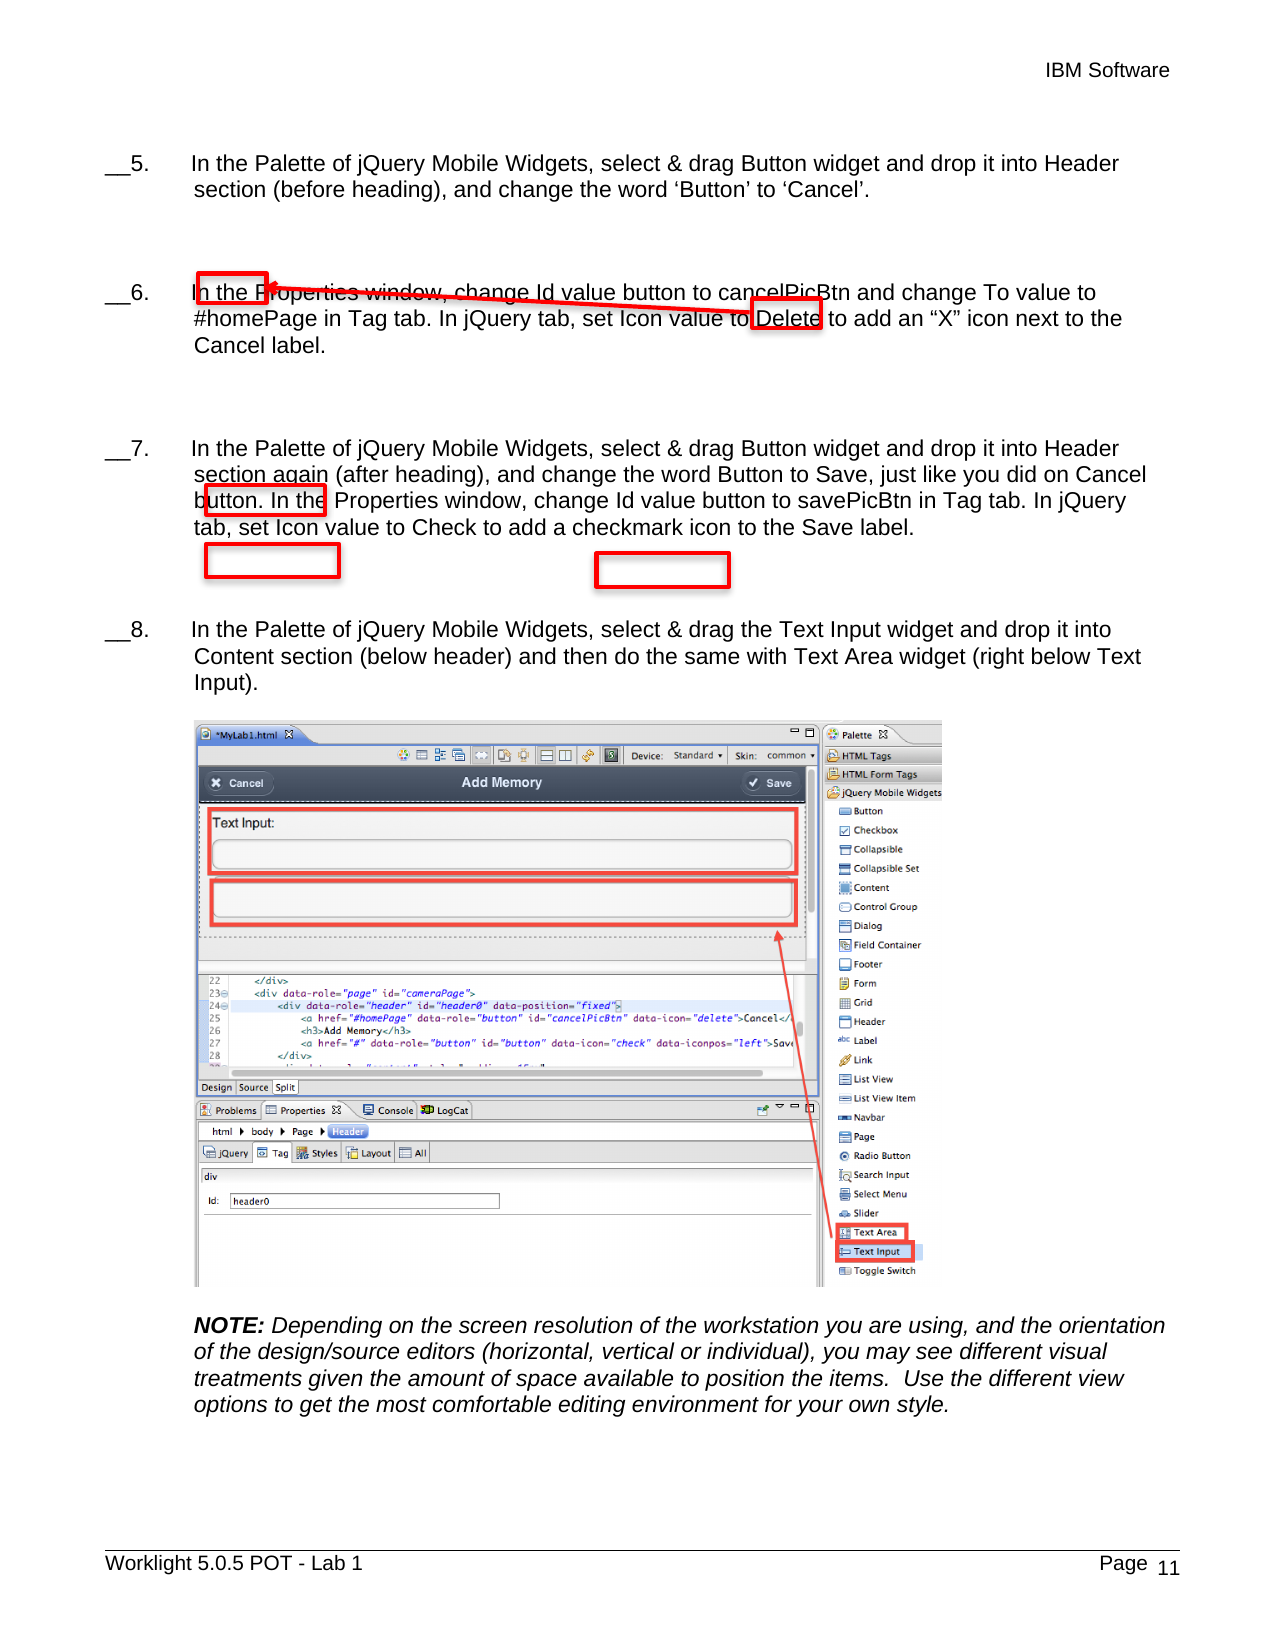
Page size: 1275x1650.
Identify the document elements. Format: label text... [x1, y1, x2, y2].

list NOTE: Depending on the screen resolution of the workstation you are using, and the orientation of the design/source editors (horizontal, vertical or individual), you may see different visual treatments given the amount of space available to position the items. Use the different view options to get the most comfortable editing environment for your own style. [194, 1312, 1170, 1417]
list In the Properties window, change Id value button to cancelPicBtn and change To value to #homePage in Tag tab. In jQuery tab, set Icon value to Delete to add an “X” icon next to the Cancel label. [105, 279, 1170, 358]
list In the Palette of jQuery Mobile Widgets, select & drag the Text Input widget and drop it into Content section (below header) and then do the same with Text Area widget (right below Text Input). [105, 616, 1170, 695]
list In the Palette of jQuery Mobile Widgets, select & drag Button widget and drop it into Header section (before heading), and change the word ‘Button’ to ‘Cancel’. [105, 150, 1170, 203]
picture [193, 720, 942, 1287]
list In the Palette of jQuery Mobile Widgets, select & drag Button widget and drop it into Header section again (after heading), and change the word Button to Save, just like you did on Cancel button. In the Properties window, change Id value button to savePicBtn in Tag tab. In jQuery tab, set Icon value to Check to add a checkmark icon to the Save label. [105, 434, 1170, 540]
